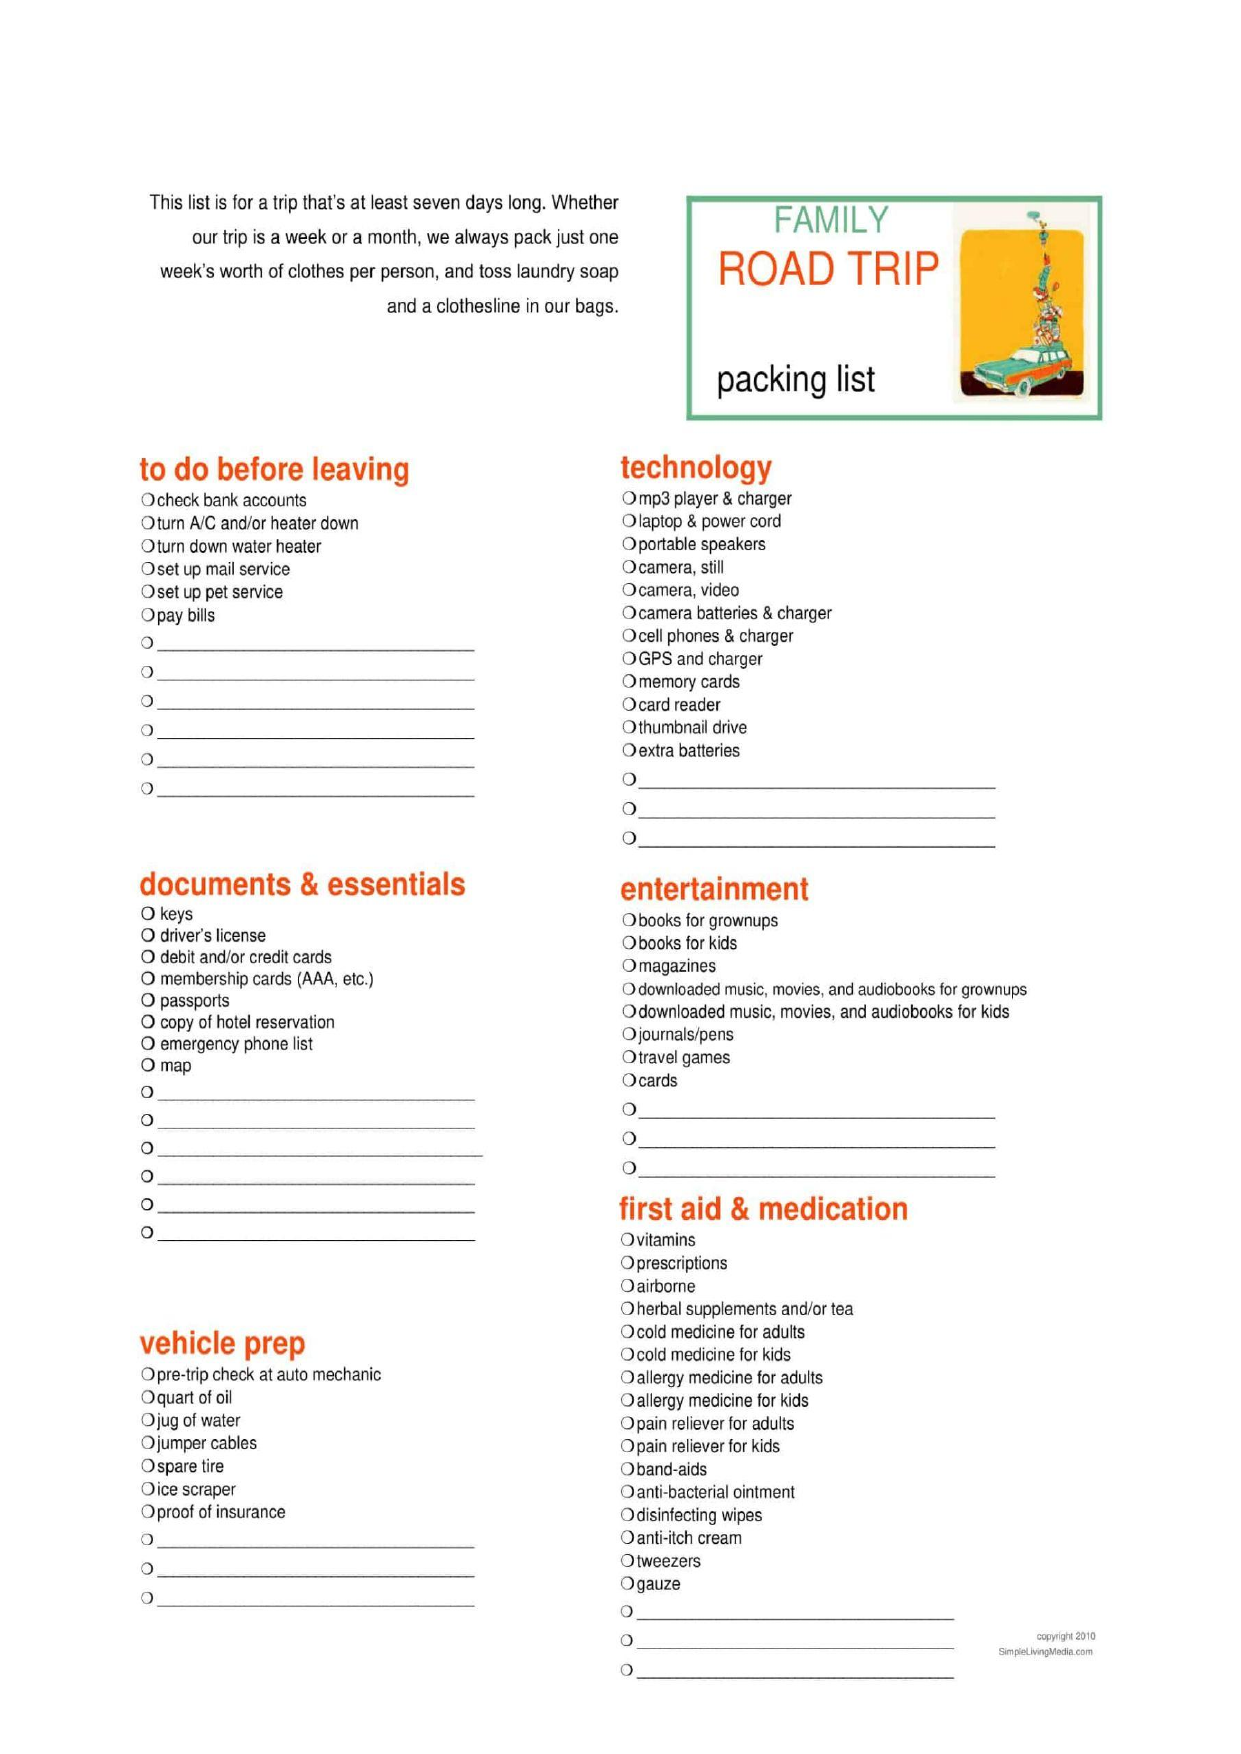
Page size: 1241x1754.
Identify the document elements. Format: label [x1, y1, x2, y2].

picture [75, 123, 1166, 1710]
